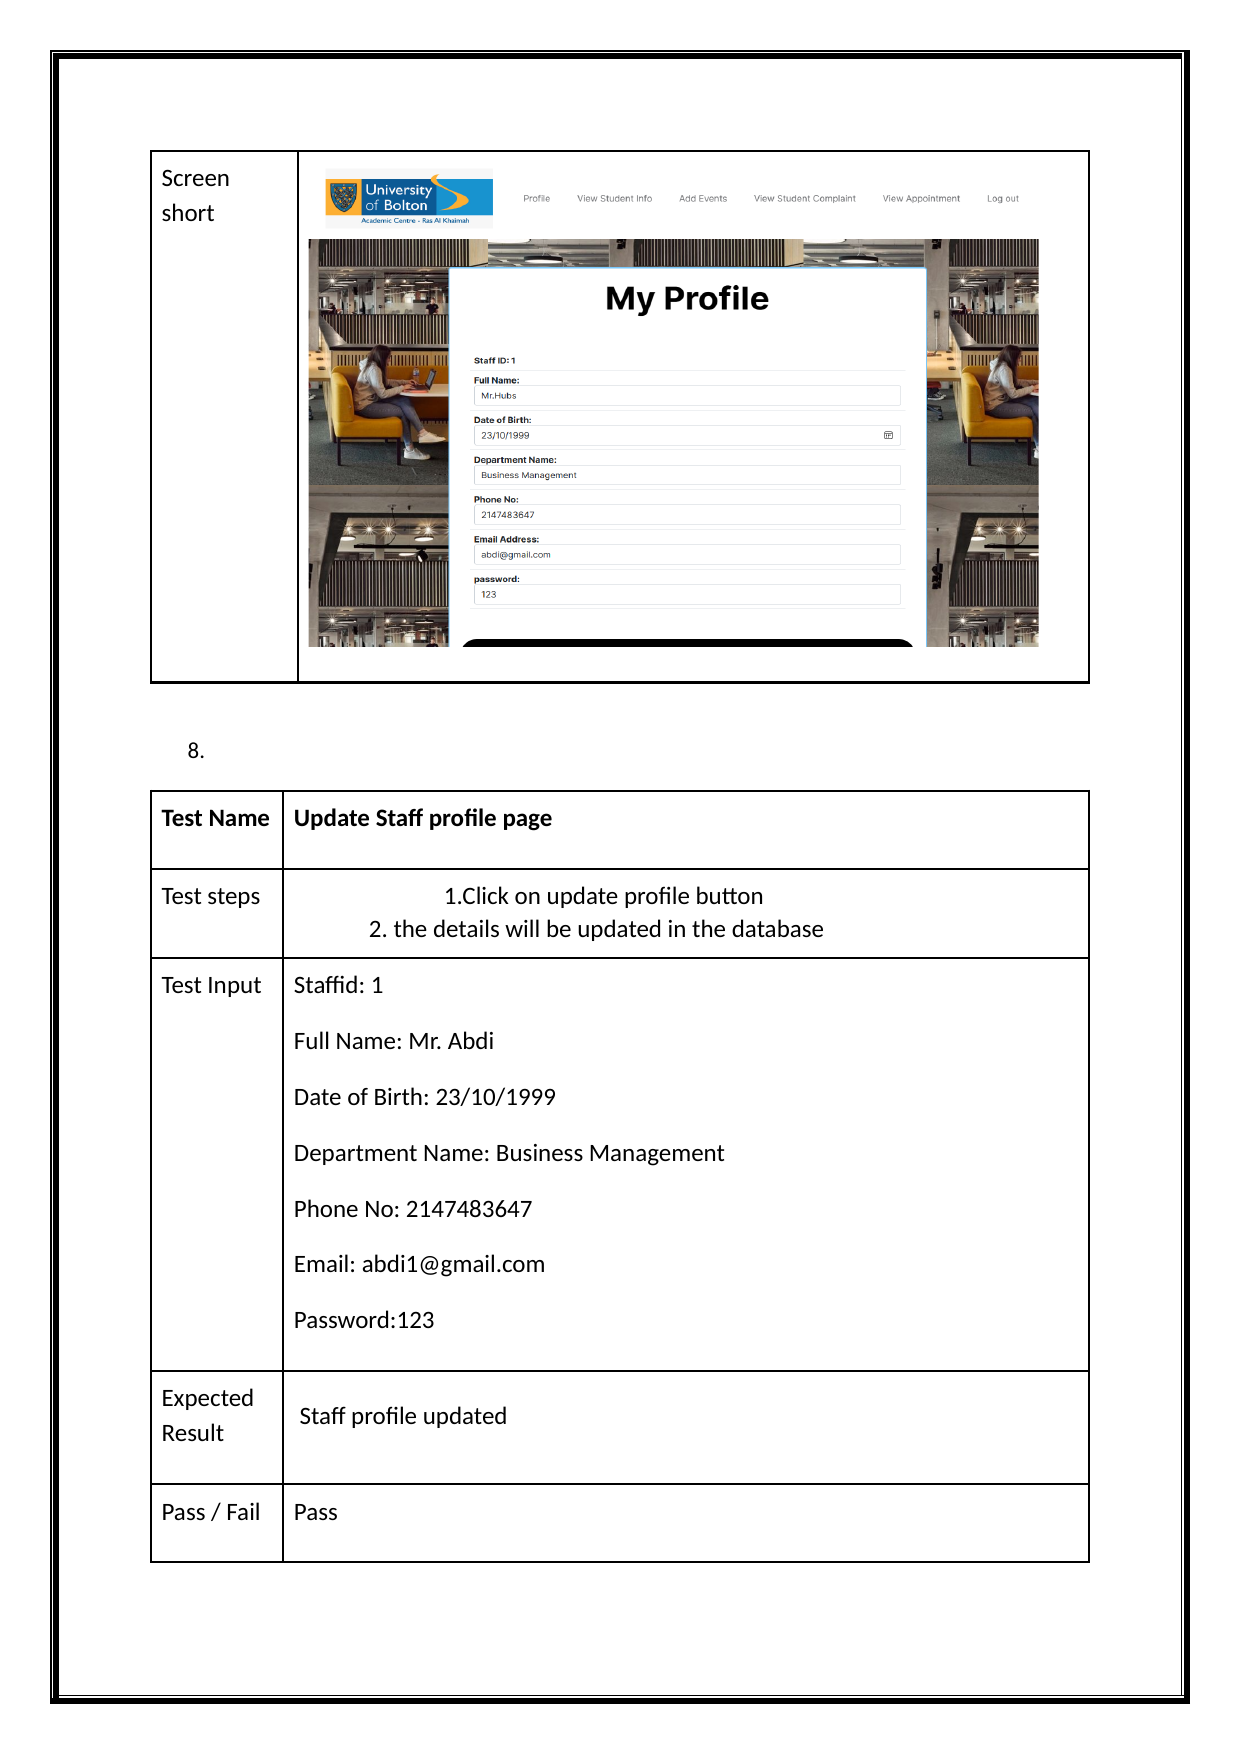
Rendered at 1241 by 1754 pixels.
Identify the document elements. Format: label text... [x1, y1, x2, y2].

table_header Test Name [152, 792, 282, 868]
table_cell Staff profile updated [284, 1372, 1088, 1483]
table_cell [299, 152, 1088, 681]
table_cell Pass [284, 1485, 1088, 1561]
table_cell Screen short [152, 152, 297, 681]
table_header Update Staff profile page [284, 792, 1088, 868]
table_cell Staffid: 1 Full Name: Mr. Abdi Date of Birth: 23/10/1999 Department Name: Business Management Phone No: 2147483647 Email: abdi1@gmail.com Password:123 [284, 959, 1088, 1370]
table_cell Test Input [152, 959, 282, 1370]
picture [308, 162, 1039, 647]
table_cell Expected Result [152, 1372, 282, 1483]
table_cell Pass / Fail [152, 1485, 282, 1561]
table_cell 1.Click on update profile button 2. the details will be updated in the database [284, 870, 1088, 957]
table_cell Test steps [152, 870, 282, 957]
